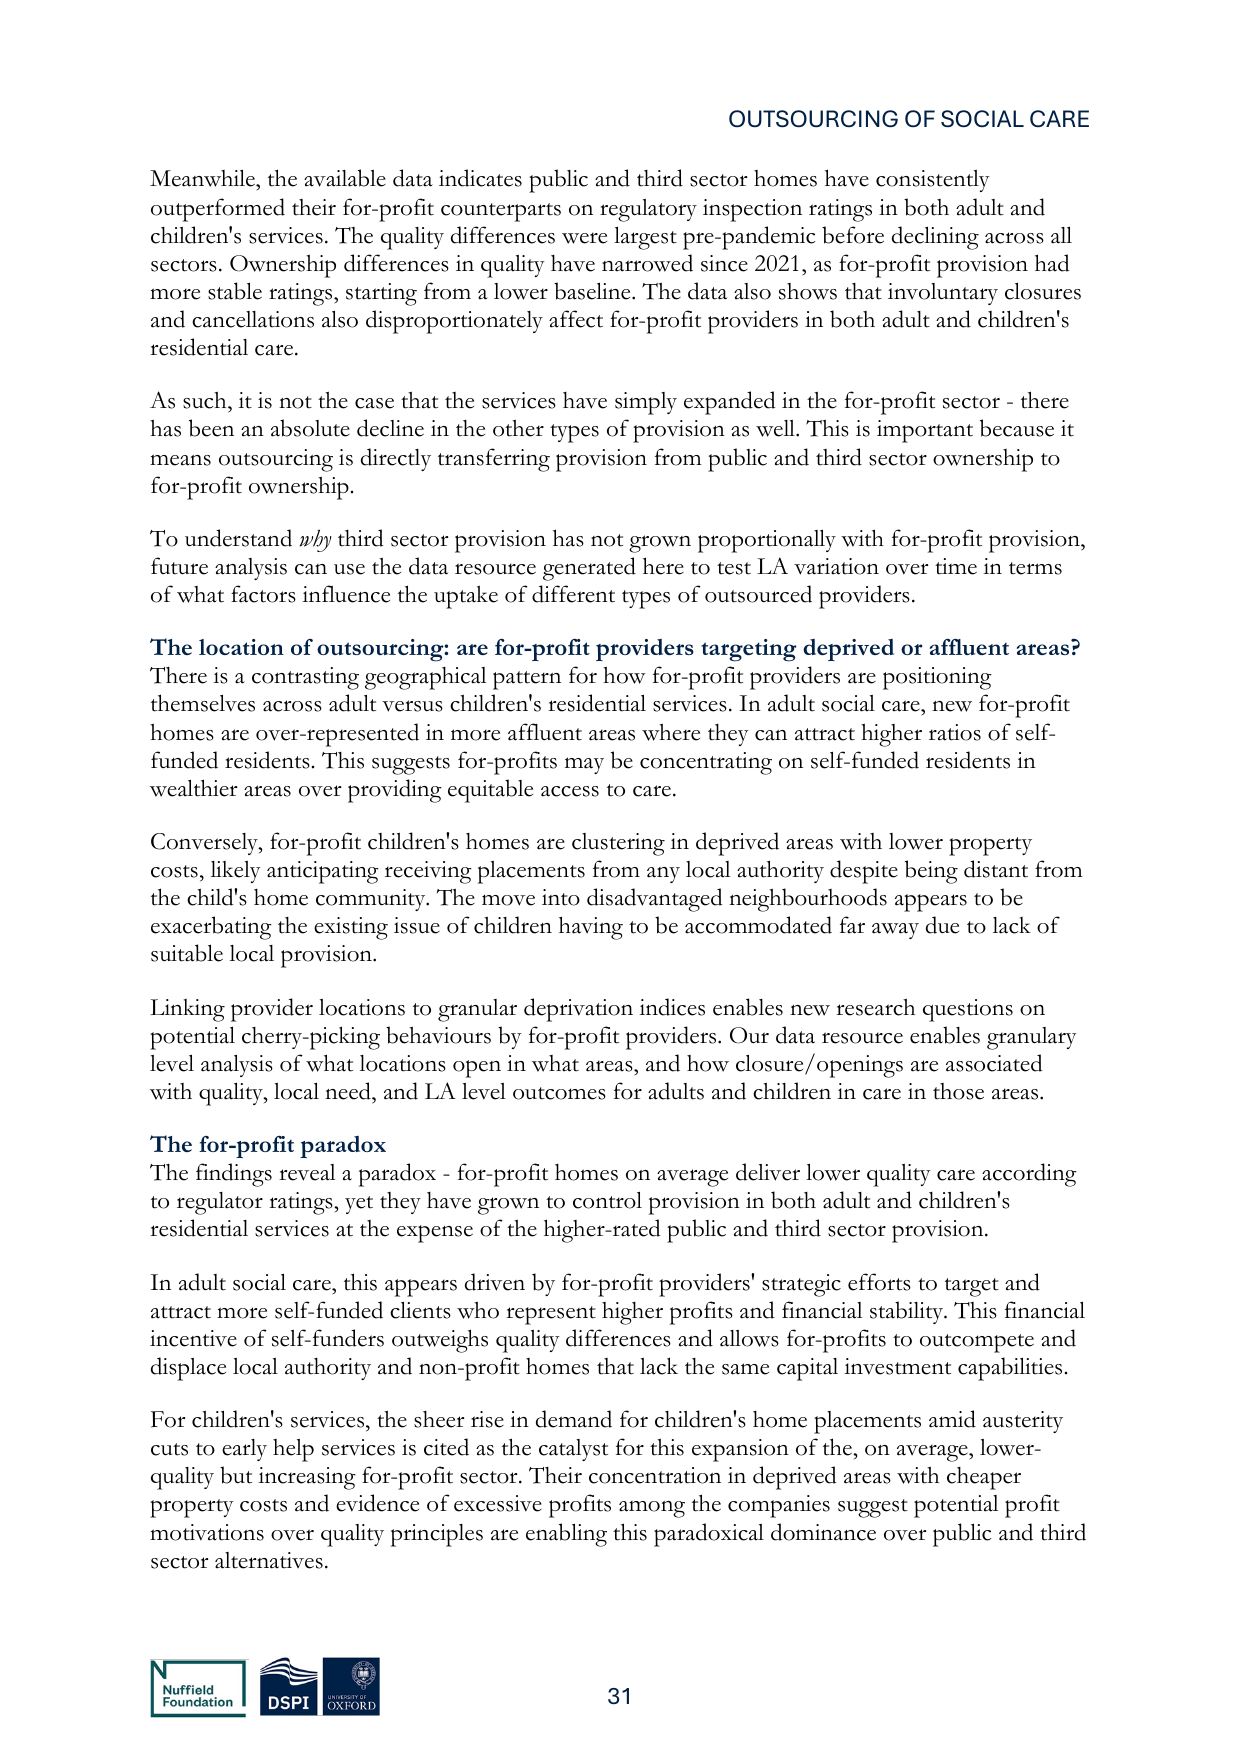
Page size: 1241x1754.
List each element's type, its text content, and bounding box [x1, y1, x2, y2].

text For children's services, the sheer rise in demand for children's home placements amid austerity cuts to early help services is cited as the catalyst for this expansion of the, on average, lower-quality but increasing for-profit sector. Their concentration in deprived areas with cheaper property costs and evidence of excessive profits among the companies suggest potential profit motivations over quality principles are enabling this paradoxical dominance over public and third sector alternatives. [150, 1406, 1090, 1575]
text In adult social care, this appears driven by for-profit providers' strategic efforts to target and attract more self-funded clients who represent higher profits and financial stability. This financial incentive of self-funders outweighs quality differences and allows for-profits to outcompete and displace local authority and non-profit homes that lack the same capital investment capabilities. [150, 1268, 1090, 1381]
subtitle The location of outsourcing: are for-profit providers targeting deprived or affluent areas? [150, 634, 1090, 662]
subtitle The for-profit paradox [150, 1131, 1090, 1159]
text The findings reveal a paradox - for-profit homes on average deliver lower quality care according to regulator ratings, yet they have grown to control provision in both adult and children's residential services at the expense of the higher-rated public and third sector provision. [150, 1159, 1090, 1243]
picture [150, 1656, 380, 1721]
text Conversely, for-profit children's homes are clustering in deprived areas with lower property costs, likely anticipating receiving placements from any local authority despite being distant from the child's home community. The move into disadvantaged neighbourhoods appears to be exacerbating the existing issue of children having to be accommodated far away due to lack of suitable local provision. [150, 828, 1090, 968]
text There is a contrasting geographical pattern for how for-profit providers are positioning themselves across adult versus children's residential services. In adult social care, new for-profit homes are over-represented in more affluent areas where they can attract higher ratios of self-funded residents. This suggests for-profits may be concentrating on self-funded residents in wealthier areas over providing equitable access to care. [150, 662, 1090, 803]
text To understand why third sector provision has not grown proportionally with for-profit provision, future analysis can use the data resource generated here to test LA variation over time in terms of what factors influence the uptake of different types of outsourced providers. [150, 525, 1090, 609]
text Linking provider locations to granular deprivation indices enables new research questions on potential cherry-picking behaviours by for-profit providers. Our data resource enables granulary level analysis of what locations open in what areas, and how closure/openings are associated with quality, local need, and LA level outcomes for adults and children in care in those areas. [150, 993, 1090, 1106]
text Meanwhile, the available data indicates public and third sector homes have consistently outperformed their for-profit counterparts on regulatory inspection ratings in both adult and children's services. The quality differences were largest pre-pandemic before declining across all sectors. Ownership differences in quality have narrowed since 2021, as for-profit provision had more stable ratings, starting from a lower baseline. The data also shows that involuntary closures and cancellations also disproportionately affect for-profit providers in both adult and children's residential care. [150, 165, 1090, 362]
text As such, it is not the case that the services have simply expanded in the for-profit sector - there has been an absolute decline in the other types of provision as well. This is important because it means outsourcing is directly transferring provision from public and third sector ownership to for-profit ownership. [150, 387, 1090, 500]
